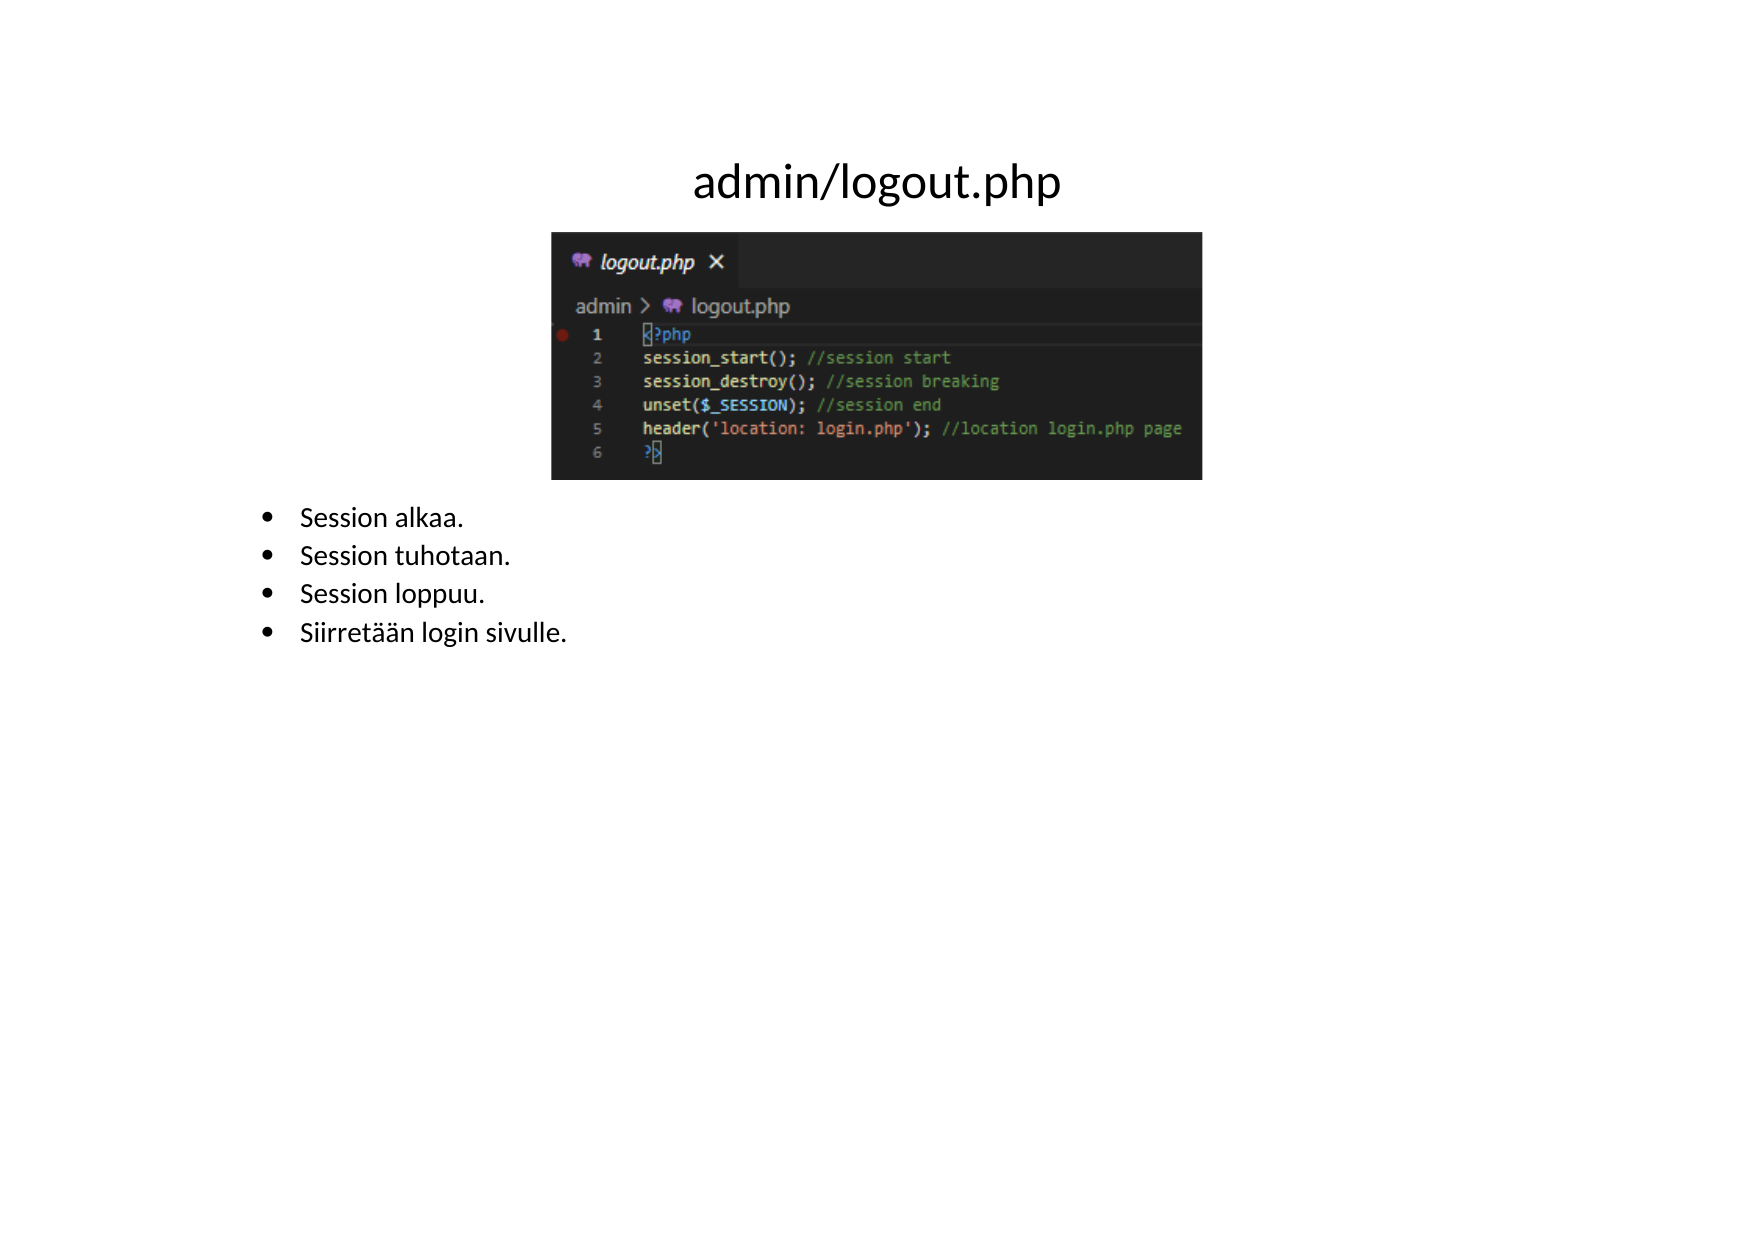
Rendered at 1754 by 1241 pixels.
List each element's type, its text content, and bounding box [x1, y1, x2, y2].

picture [551, 232, 1203, 480]
list Session tuhotaan. [262, 537, 1604, 573]
text admin/logout.php [150, 150, 1604, 211]
list Session loppuu. [262, 576, 1604, 611]
list Siirretään login sivulle. [262, 614, 1604, 649]
list Session alkaa. [262, 499, 1604, 534]
